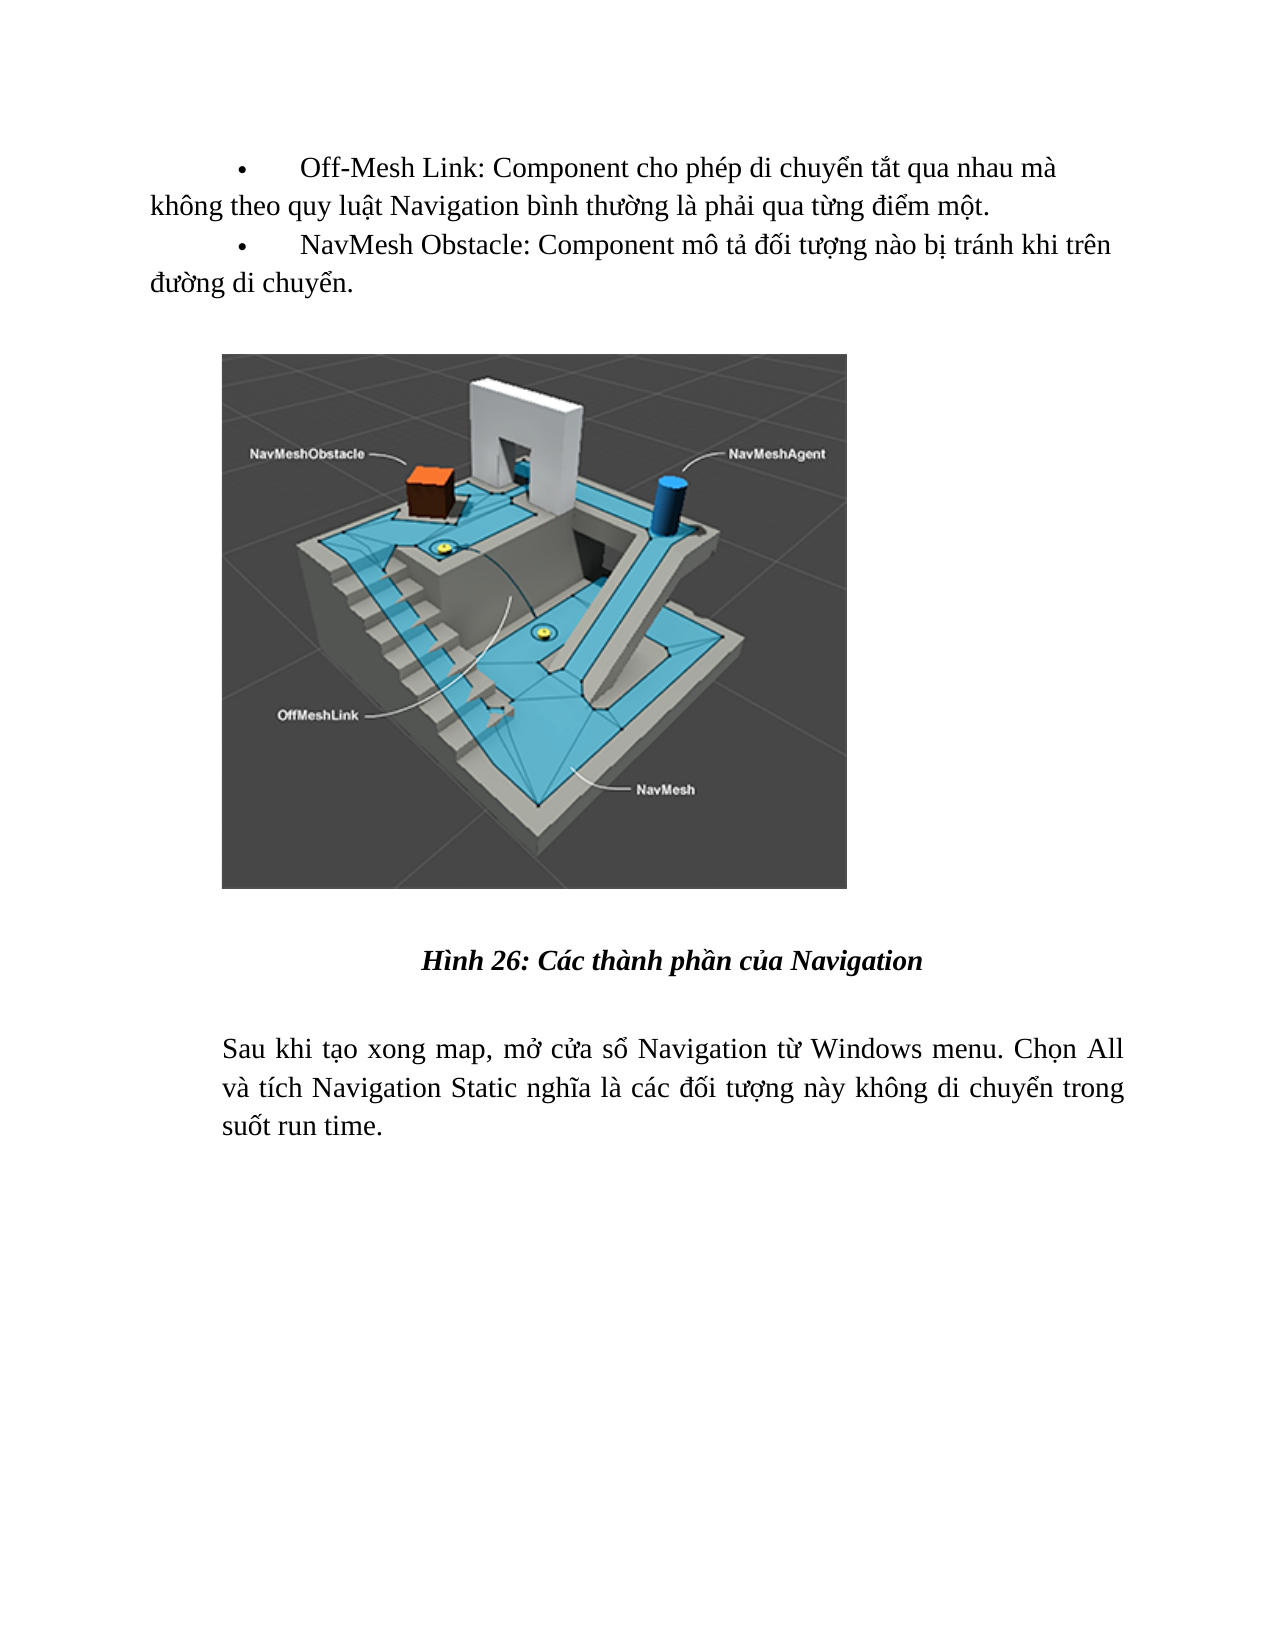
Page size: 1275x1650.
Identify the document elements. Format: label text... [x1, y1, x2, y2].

list Off-Mesh Link: Component cho phép di chuyển tắt qua nhau mà không theo quy luật Navigation bình thường là phải qua từng điểm một. [150, 150, 1125, 222]
text Sau khi tạo xong map, mở cửa sổ Navigation từ Windows menu. Chọn All và tích Navigation Static nghĩa là các đối tượng này không di chuyển trong suốt run time. [222, 1031, 1125, 1070]
picture [221, 354, 847, 889]
list NavMesh Obstacle: Component mô tả đối tượng nào bị tránh khi trên đường di chuyển. [150, 227, 1125, 299]
text Hình 26: Các thành phần của Navigation [222, 943, 1125, 976]
text Sau khi tạo xong map, mở cửa sổ Navigation từ Windows menu. Chọn All và tích Navigation Static nghĩa là các đối tượng này không di chuyển trong suốt run time. [222, 1103, 1125, 1142]
